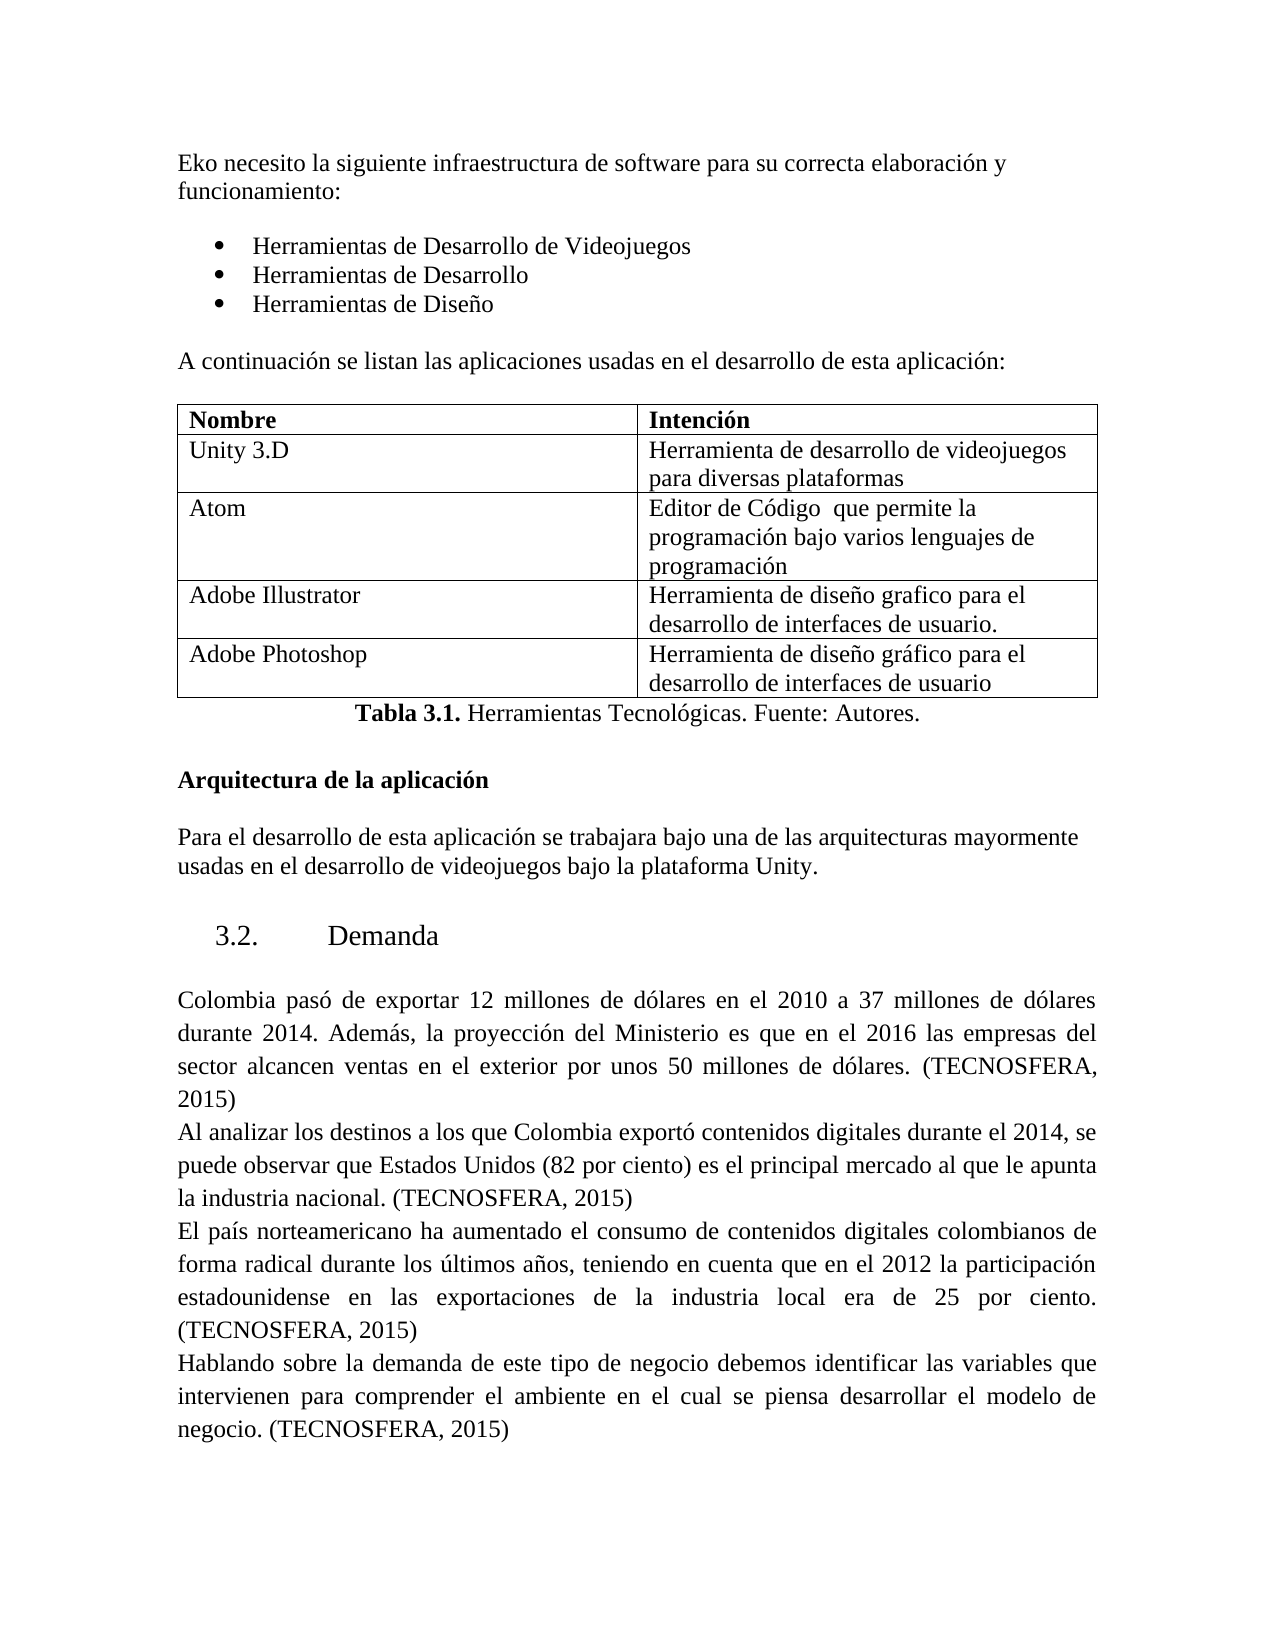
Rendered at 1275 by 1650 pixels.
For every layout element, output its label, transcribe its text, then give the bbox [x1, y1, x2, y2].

text Colombia pasó de exportar 12 millones de dólares en el 2010 a 37 millones de dólares durante 2014. Además, la proyección del Ministerio es que en el 2016 las empresas del sector alcancen ventas en el exterior por unos 50 millones de dólares. [177, 985, 1098, 1113]
list Herramientas de Desarrollo de Videojuegos [215, 231, 1098, 260]
text Tabla 3.1. Herramientas Tecnológicas. Fuente: Autores. [177, 698, 1098, 726]
text Eko necesito la siguiente infraestructura de software para su correcta elaboración y funcionamiento: [177, 148, 1098, 205]
text El país norteamericano ha aumentado el consumo de contenidos digitales colombianos de forma radical durante los últimos años, teniendo en cuenta que en el 2012 la participación estadounidense en las exportaciones de la industria local era de 25 por ciento. [177, 1216, 1098, 1344]
table_cell Herramienta de diseño grafico para el desarrollo de interfaces de usuario. [638, 581, 1097, 638]
table_cell Adobe Illustrator [178, 581, 637, 638]
list Herramientas de Desarrollo [215, 260, 1098, 289]
table_cell Herramienta de desarrollo de videojuegos para diversas plataformas [638, 435, 1097, 492]
table_header Intención [638, 405, 1097, 434]
table_cell Atom [178, 493, 637, 579]
table_cell Editor de Código que permite la programación bajo varios lenguajes de programación [638, 493, 1097, 579]
text Al analizar los destinos a los que Colombia exportó contenidos digitales durante el 2014, se puede observar que Estados Unidos (82 por ciento) es el principal mercado al que le apunta la industria nacional. [177, 1117, 1098, 1212]
table_header Nombre [178, 405, 637, 434]
table_cell Adobe Photoshop [178, 639, 637, 697]
text Hablando sobre la demanda de este tipo de negocio debemos identificar las variables que intervienen para comprender el ambiente en el cual se piensa desarrollar el modelo de negocio. [177, 1348, 1098, 1443]
text A continuación se listan las aplicaciones usadas en el desarrollo de esta aplicación: [177, 346, 1098, 375]
table_cell Herramienta de diseño gráfico para el desarrollo de interfaces de usuario [638, 639, 1097, 697]
text Arquitectura de la aplicación [177, 765, 1098, 793]
text Para el desarrollo de esta aplicación se trabajara bajo una de las arquitecturas mayormente usadas en el desarrollo de videojuegos bajo la plataforma Unity. [177, 822, 1098, 880]
list Demanda [215, 918, 1098, 952]
list Herramientas de Diseño [215, 289, 1098, 318]
table_cell Unity 3.D [178, 435, 637, 492]
